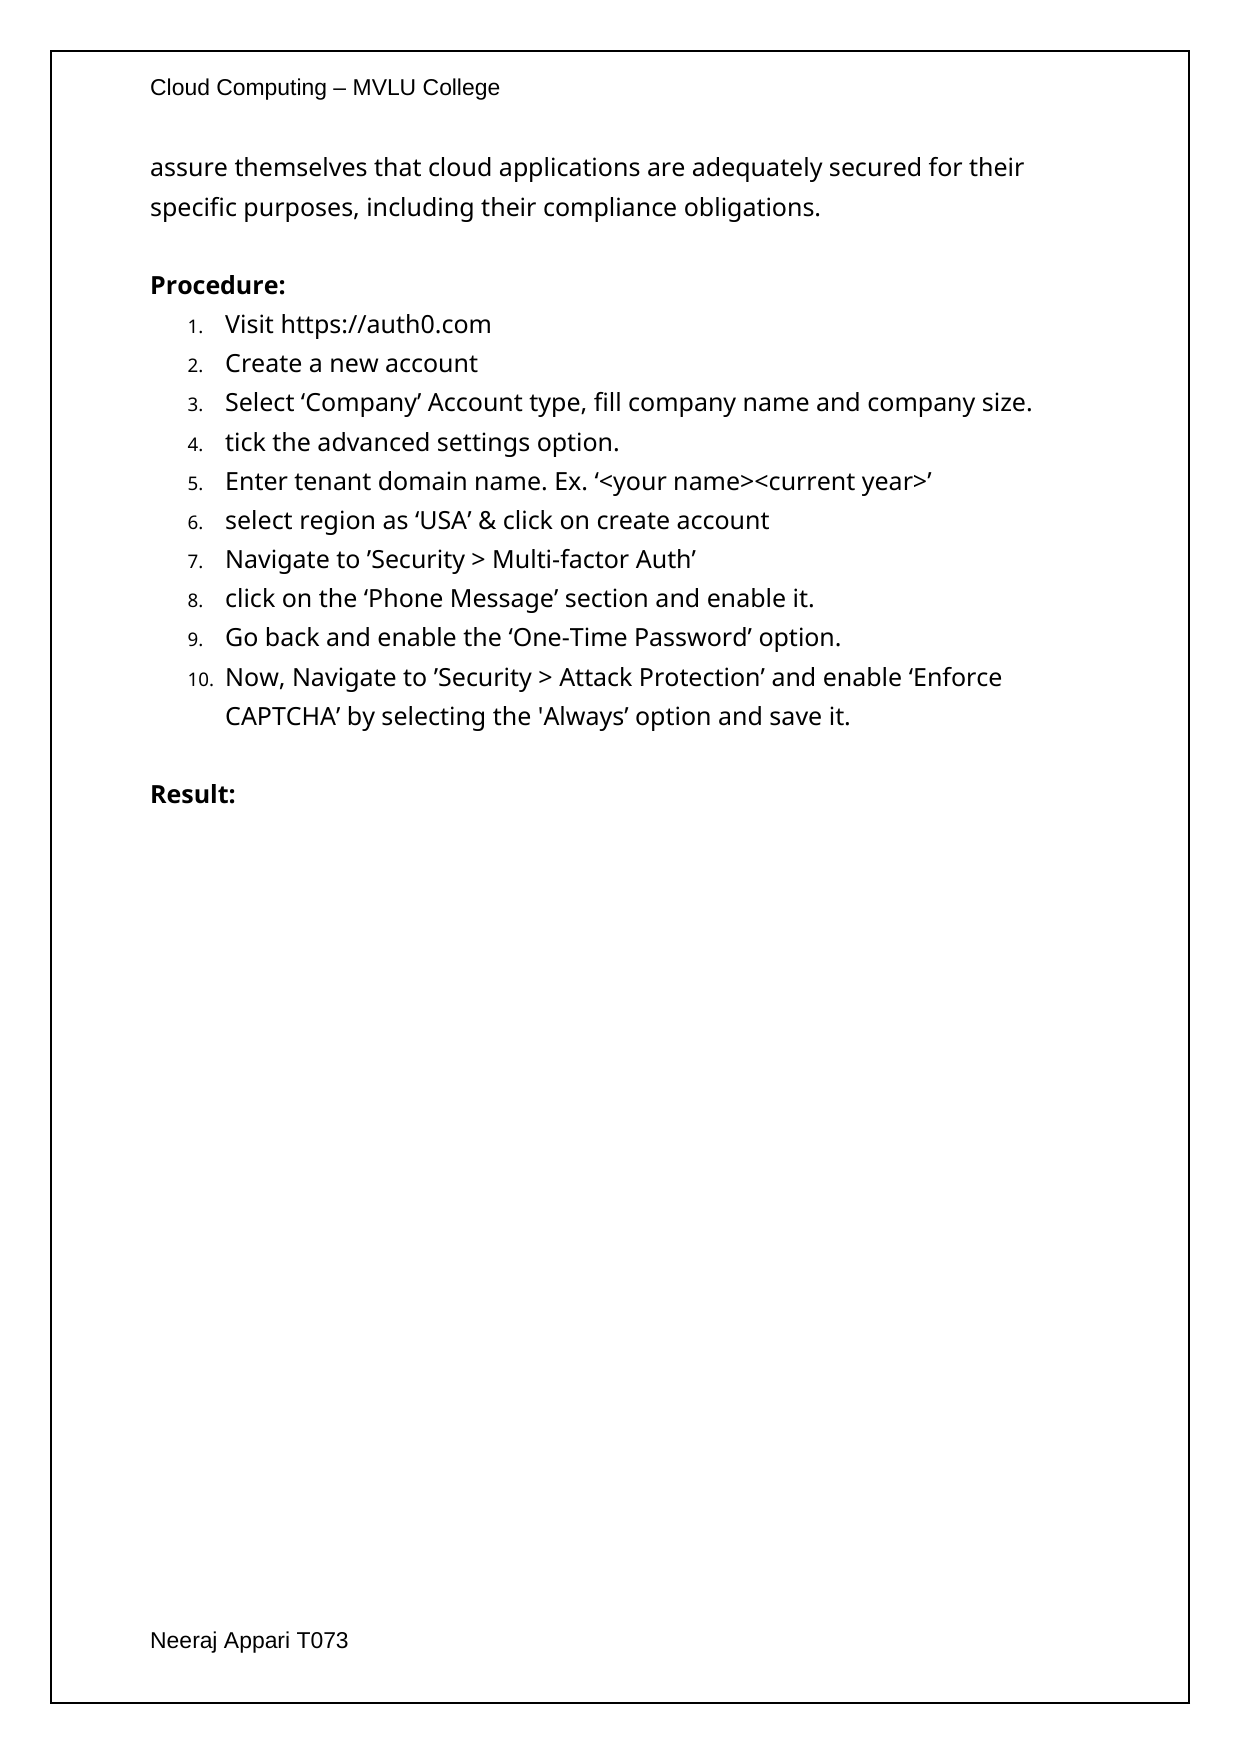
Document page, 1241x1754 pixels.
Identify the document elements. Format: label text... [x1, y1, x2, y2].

list select region as ‘USA’ & click on create account [187, 502, 1090, 537]
text Procedure: [150, 267, 1090, 302]
text specific purposes, including their compliance obligations. [150, 189, 1090, 223]
list Navigate to ’Security > Multi-factor Auth’ [187, 542, 1090, 576]
list Select ‘Company’ Account type, fill company name and company size. [187, 385, 1090, 419]
list click on the ‘Phone Message’ section and enable it. [187, 581, 1090, 615]
list Create a new account [187, 346, 1090, 380]
list Now, Navigate to ’Security > Attack Protection’ and enable ‘Enforce CAPTCHA’ by selecting the 'Always’ option and save it. [187, 659, 1090, 732]
list Go back and enable the ‘One-Time Password’ option. [187, 620, 1090, 654]
text Result: [150, 777, 1090, 811]
list tick the advanced settings option. [187, 424, 1090, 458]
text assure themselves that cloud applications are adequately secured for their [150, 150, 1090, 184]
list Visit https://auth0.com [187, 307, 1090, 341]
list Enter tenant domain name. Ex. ‘<your name><current year>’ [187, 463, 1090, 497]
